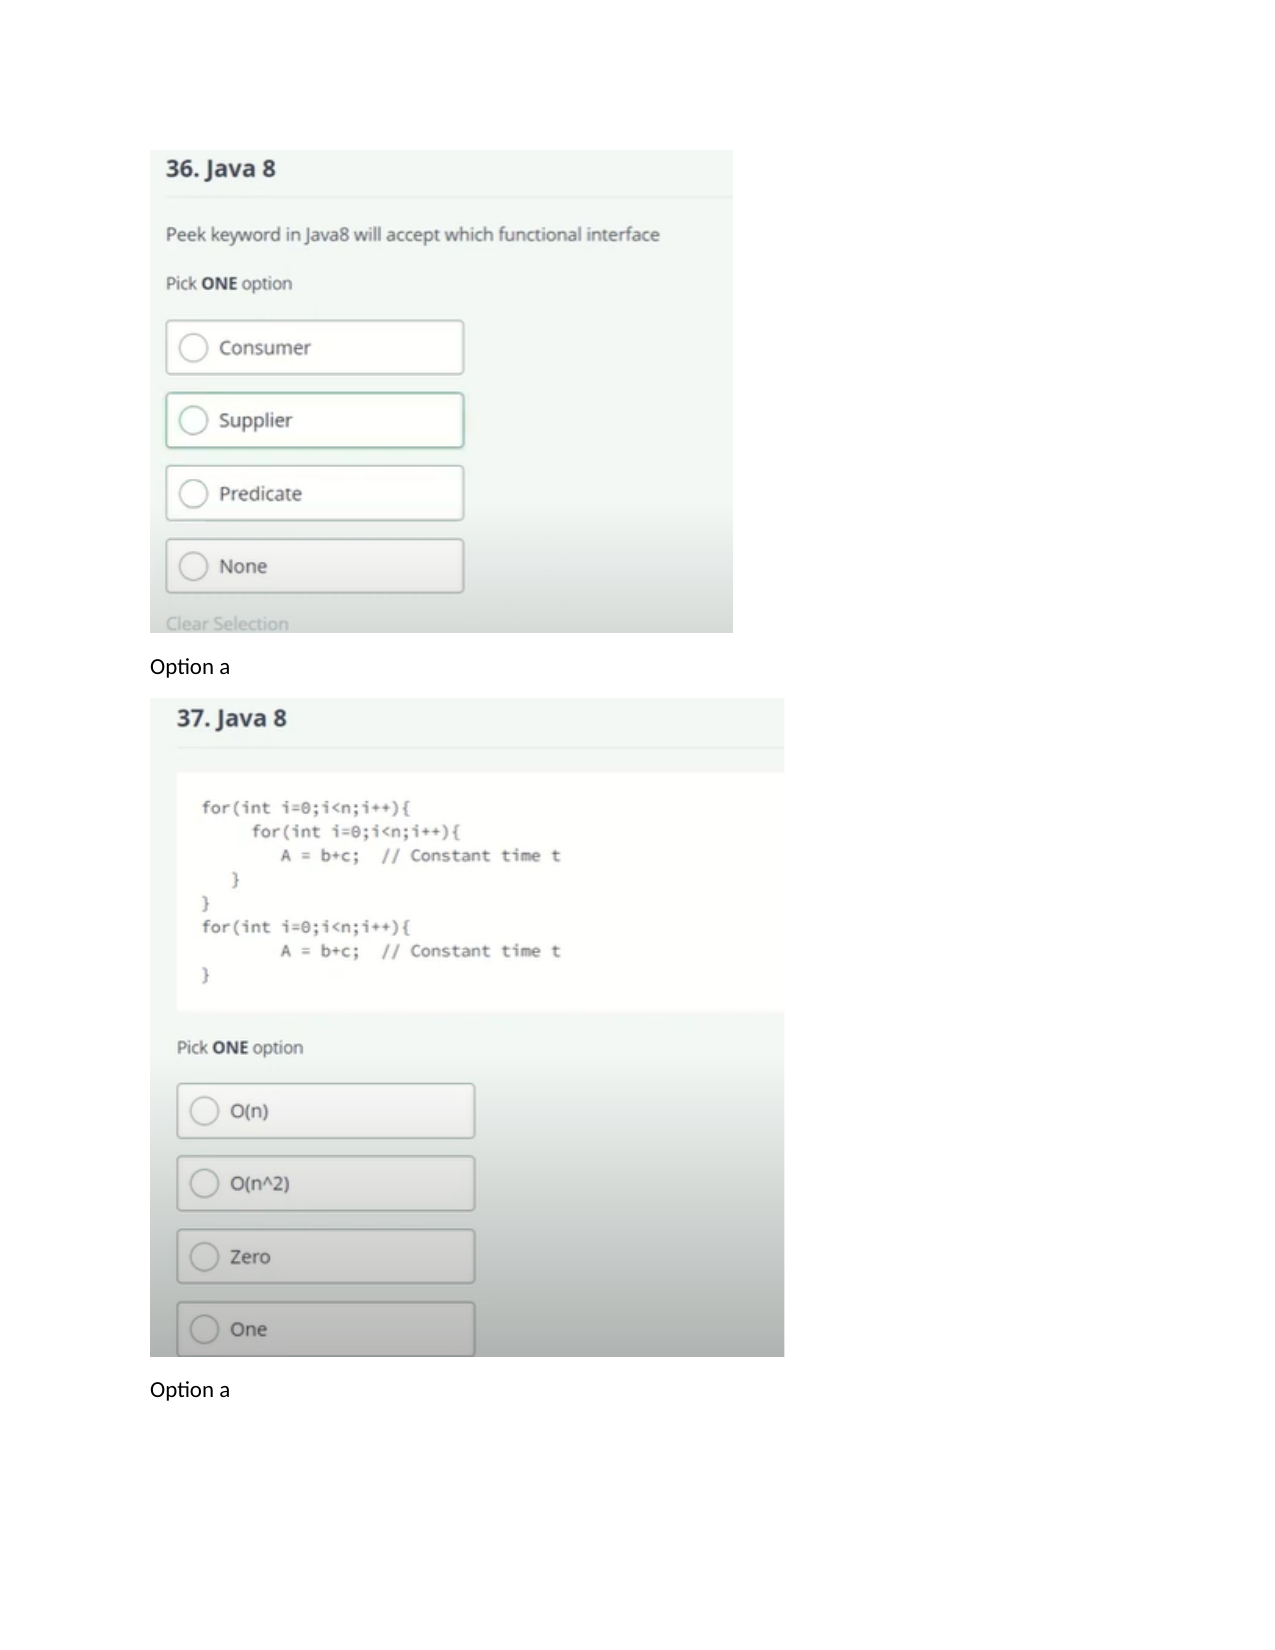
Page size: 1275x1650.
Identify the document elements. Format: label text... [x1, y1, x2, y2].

picture [150, 150, 733, 633]
text Option a [150, 1375, 1125, 1403]
text Option a [150, 652, 1125, 680]
picture [150, 698, 785, 1357]
